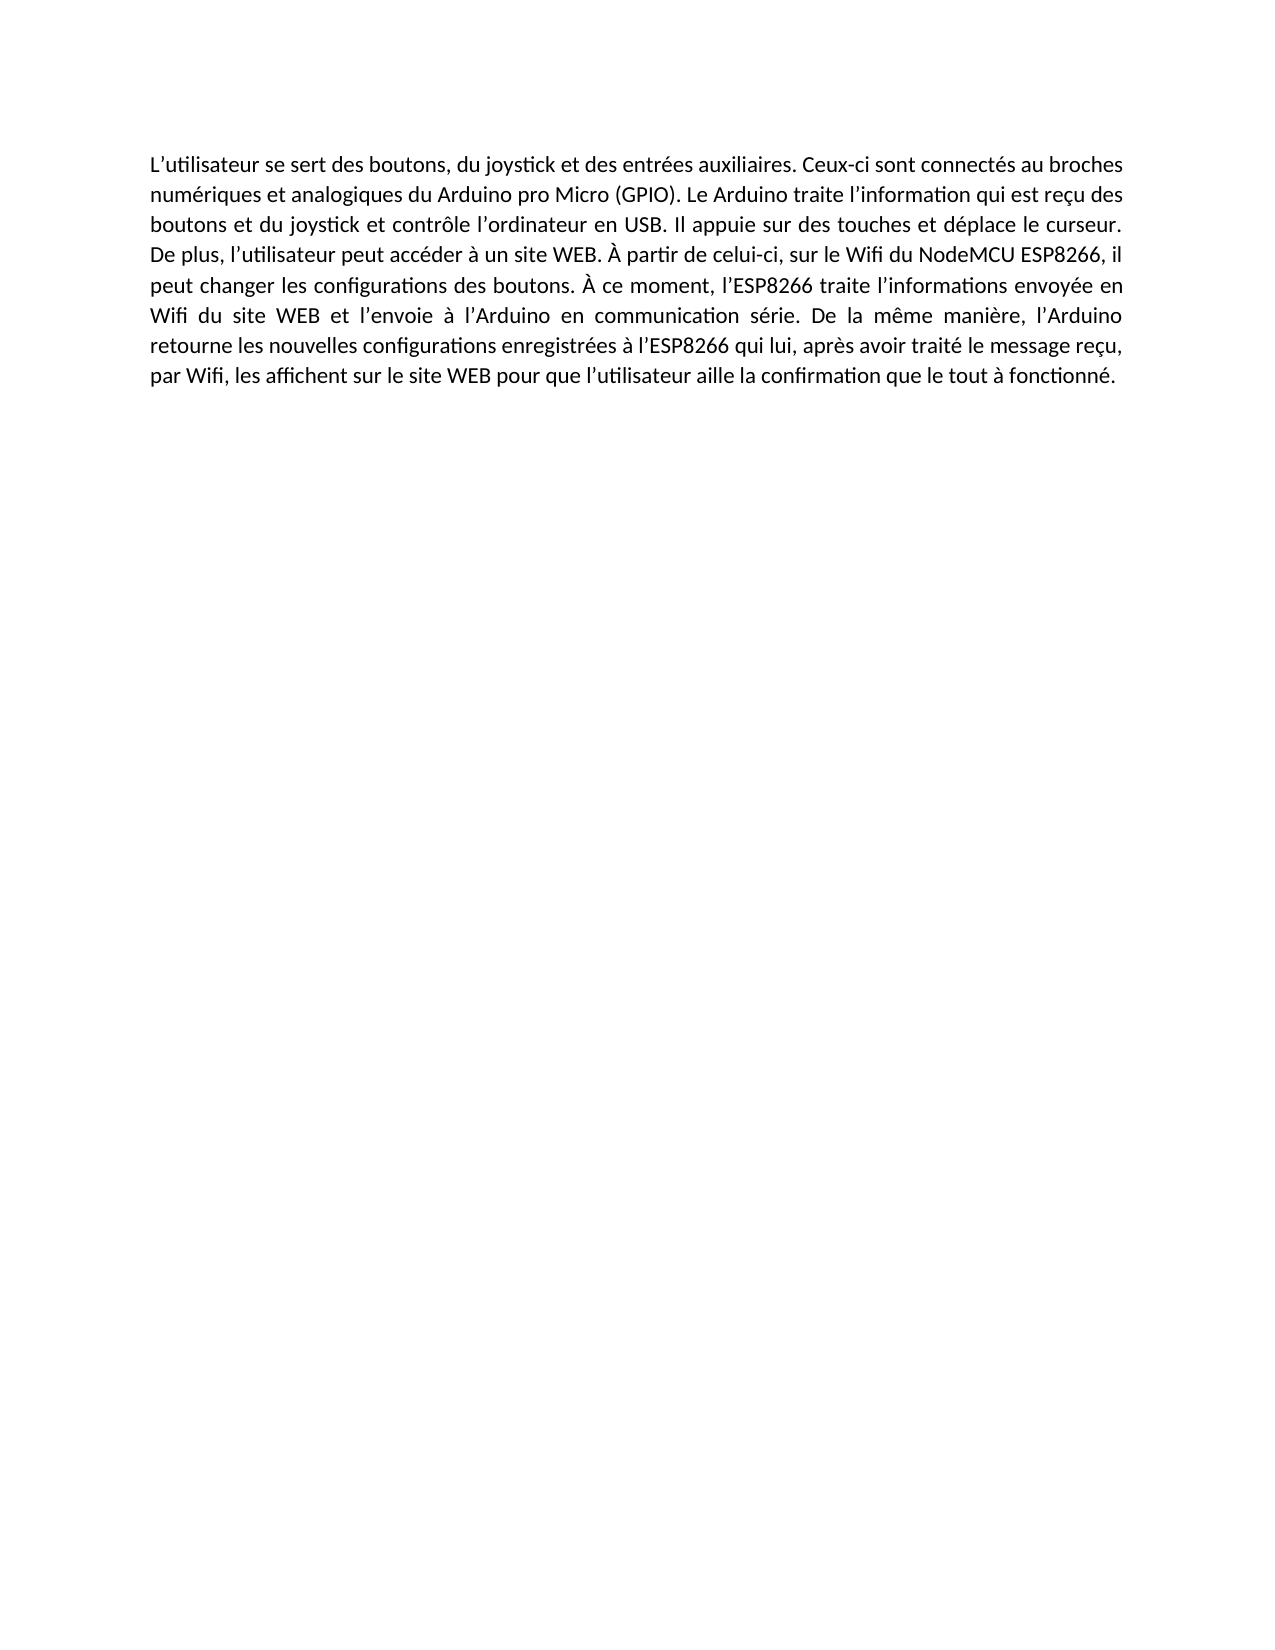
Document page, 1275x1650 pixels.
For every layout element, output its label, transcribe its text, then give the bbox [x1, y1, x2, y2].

text L’utilisateur se sert des boutons, du joystick et des entrées auxiliaires. Ceux-ci sont connectés au broches numériques et analogiques du Arduino pro Micro (GPIO). Le Arduino traite l’information qui est reçu des boutons et du joystick et contrôle l’ordinateur en USB. Il appuie sur des touches et déplace le curseur. De plus, l’utilisateur peut accéder à un site WEB. À partir de celui-ci, sur le Wifi du NodeMCU ESP8266, il peut changer les configurations des boutons. À ce moment, l’ESP8266 traite l’informations envoyée en Wifi du site WEB et l’envoie à l’Arduino en communication série. De la même manière, l’Arduino retourne les nouvelles configurations enregistrées à l’ESP8266 qui lui, après avoir traité le message reçu, par Wifi, les affichent sur le site WEB pour que l’utilisateur aille la confirmation que le tout à fonctionné. [150, 150, 1125, 389]
